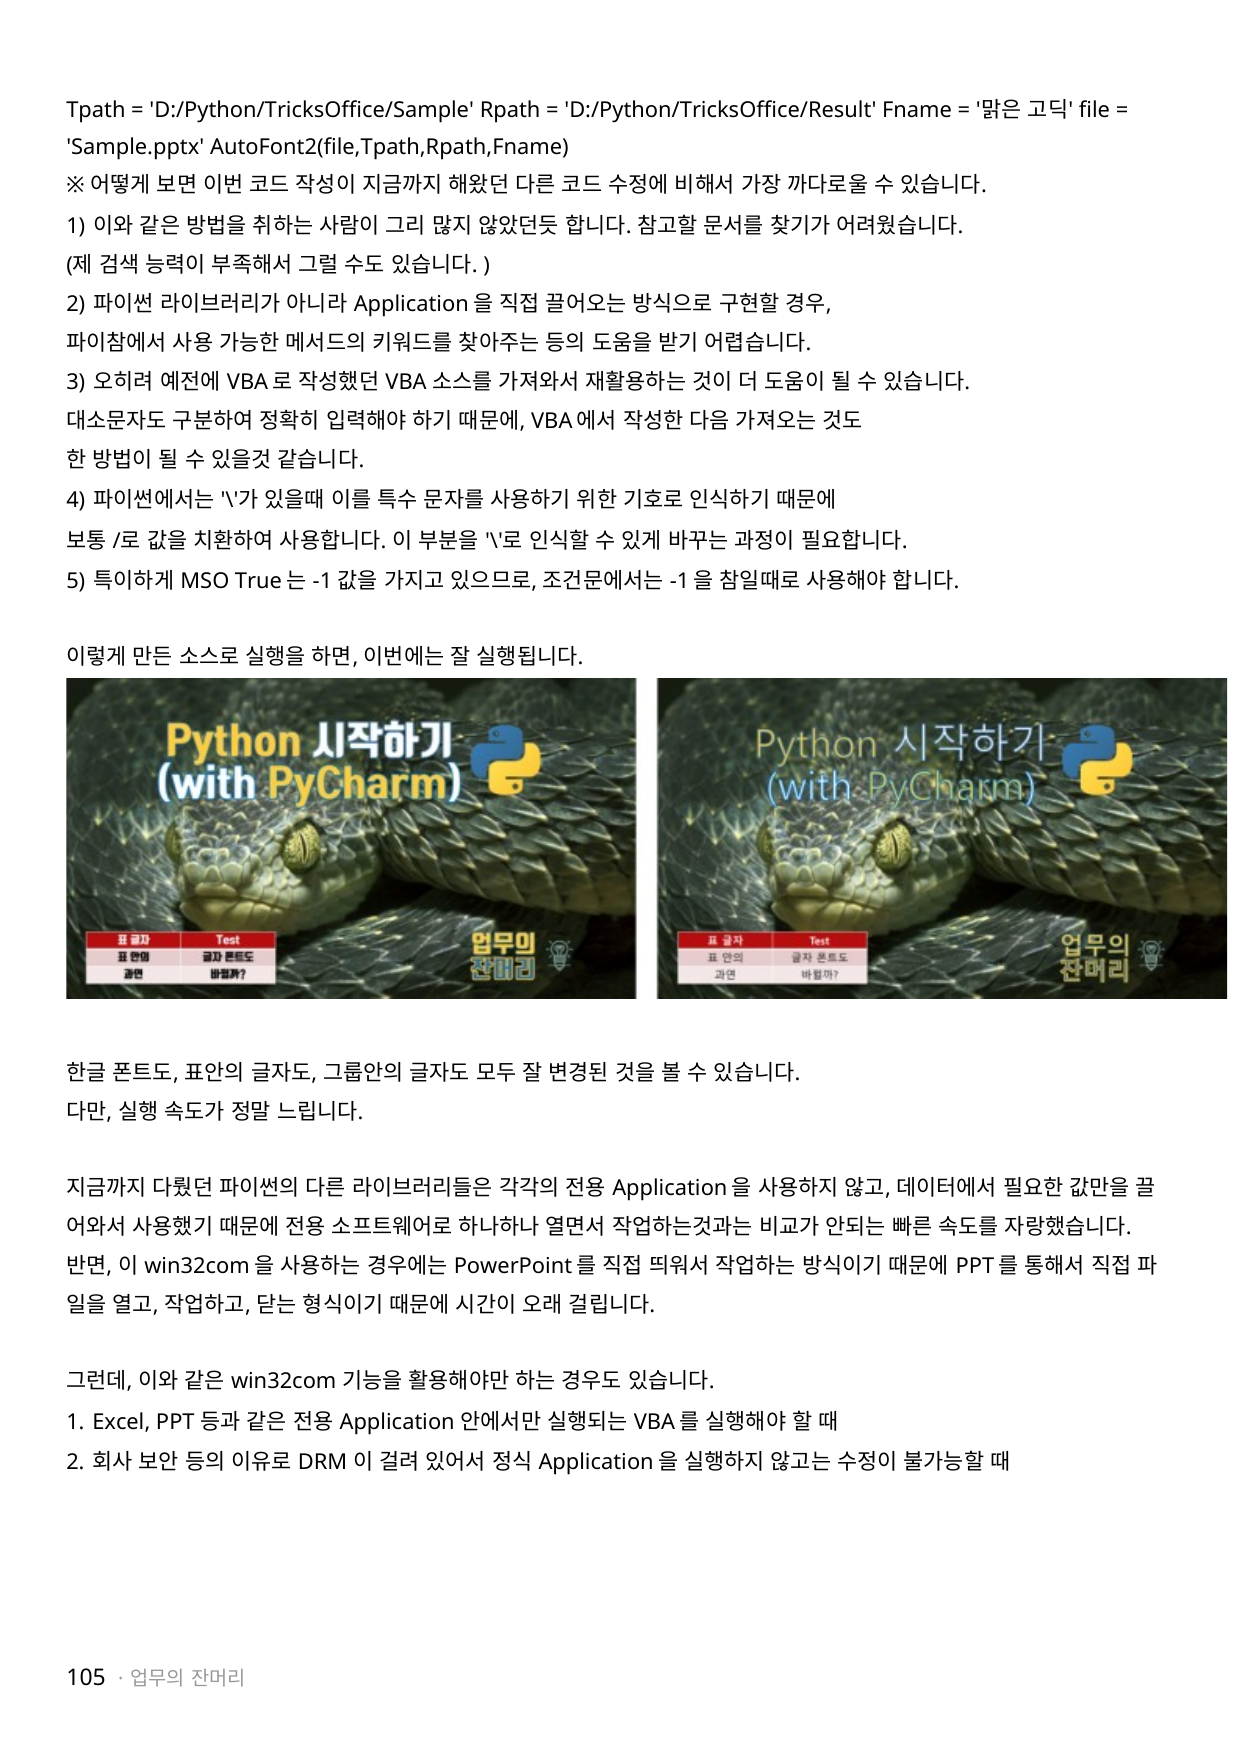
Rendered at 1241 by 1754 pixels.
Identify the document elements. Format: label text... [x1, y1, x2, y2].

text Tpath = 'D:/Python/TricksOffice/Sample' Rpath = 'D:/Python/TricksOffice/Result' Fname = '맑은 고딕' file = 'Sample.pptx' AutoFont2(file,Tpath,Rpath,Fname) [66, 92, 1136, 161]
text 한글 폰트도, 표안의 글자도, 그룹안의 글자도 모두 잘 변경된 것을 볼 수 있습니다. 다만, 실행 속도가 정말 느립니다. [66, 1055, 819, 1126]
picture [66, 678, 1228, 999]
text 이렇게 만든 소스로 실행을 하면, 이번에는 잘 실행됩니다. [66, 639, 1240, 671]
list 회사 보안 등의 이유로 DRM 이 걸려 있어서 정식 Application을 실행하지 않고는 수정이 불가능할 때 [66, 1444, 1240, 1476]
text 한 방법이 될 수 있을것 같습니다. [66, 442, 1240, 474]
list 이와 같은 방법을 취하는 사람이 그리 많지 않았던듯 합니다. 참고할 문서를 찾기가 어려웠습니다. (제 검색 능력이 부족해서 그럴 수도 있습니다. ) [66, 208, 982, 278]
text ※ 어떻게 보면 이번 코드 작성이 지금까지 해왔던 다른 코드 수정에 비해서 가장 까다로울 수 있습니다. [66, 167, 1240, 199]
list Excel, PPT 등과 같은 전용 Application 안에서만 실행되는 VBA를 실행해야 할 때 [66, 1404, 1240, 1436]
list 특이하게 MSO True는 -1 값을 가지고 있으므로, 조건문에서는 -1을 참일때로 사용해야 합니다. [66, 563, 1240, 595]
text 보통 /로 값을 치환하여 사용합니다. 이 부분을 '\'로 인식할 수 있게 바꾸는 과정이 필요합니다. [66, 523, 1240, 554]
list 오히려 예전에 VBA로 작성했던 VBA 소스를 가져와서 재활용하는 것이 더 도움이 될 수 있습니다. 대소문자도 구분하여 정확히 입력해야 하기 때문에, VBA에서 작성한 다음 가져오는 것도 [66, 364, 987, 435]
list 파이썬에서는 '\'가 있을때 이를 특수 문자를 사용하기 위한 기호로 인식하기 때문에 [66, 482, 1240, 514]
text 지금까지 다뤘던 파이썬의 다른 라이브러리들은 각각의 전용 Application을 사용하지 않고, 데이터에서 필요한 값만을 끌 어와서 사용했기 때문에 전용 소프트웨어로 하나하나 열면서 작업하는것과는 비교가 안되는 빠른 속도를 자랑했습니다. 반면, 이 win32com을 사용하는 경우에는 PowerPoint를 직접 띄워서 작업하는 방식이기 때문에 PPT를 통해서 직접 파 일을 열고, 작업하고, 닫는 형식이기 때문에 시간이 오래 걸립니다. [66, 1170, 1174, 1319]
list 파이썬 라이브러리가 아니라 Application을 직접 끌어오는 방식으로 구현할 경우, 파이참에서 사용 가능한 메서드의 키워드를 찾아주는 등의 도움을 받기 어렵습니다. [66, 286, 840, 357]
text 그런데, 이와 같은 win32com 기능을 활용해야만 하는 경우도 있습니다. [66, 1363, 1240, 1395]
